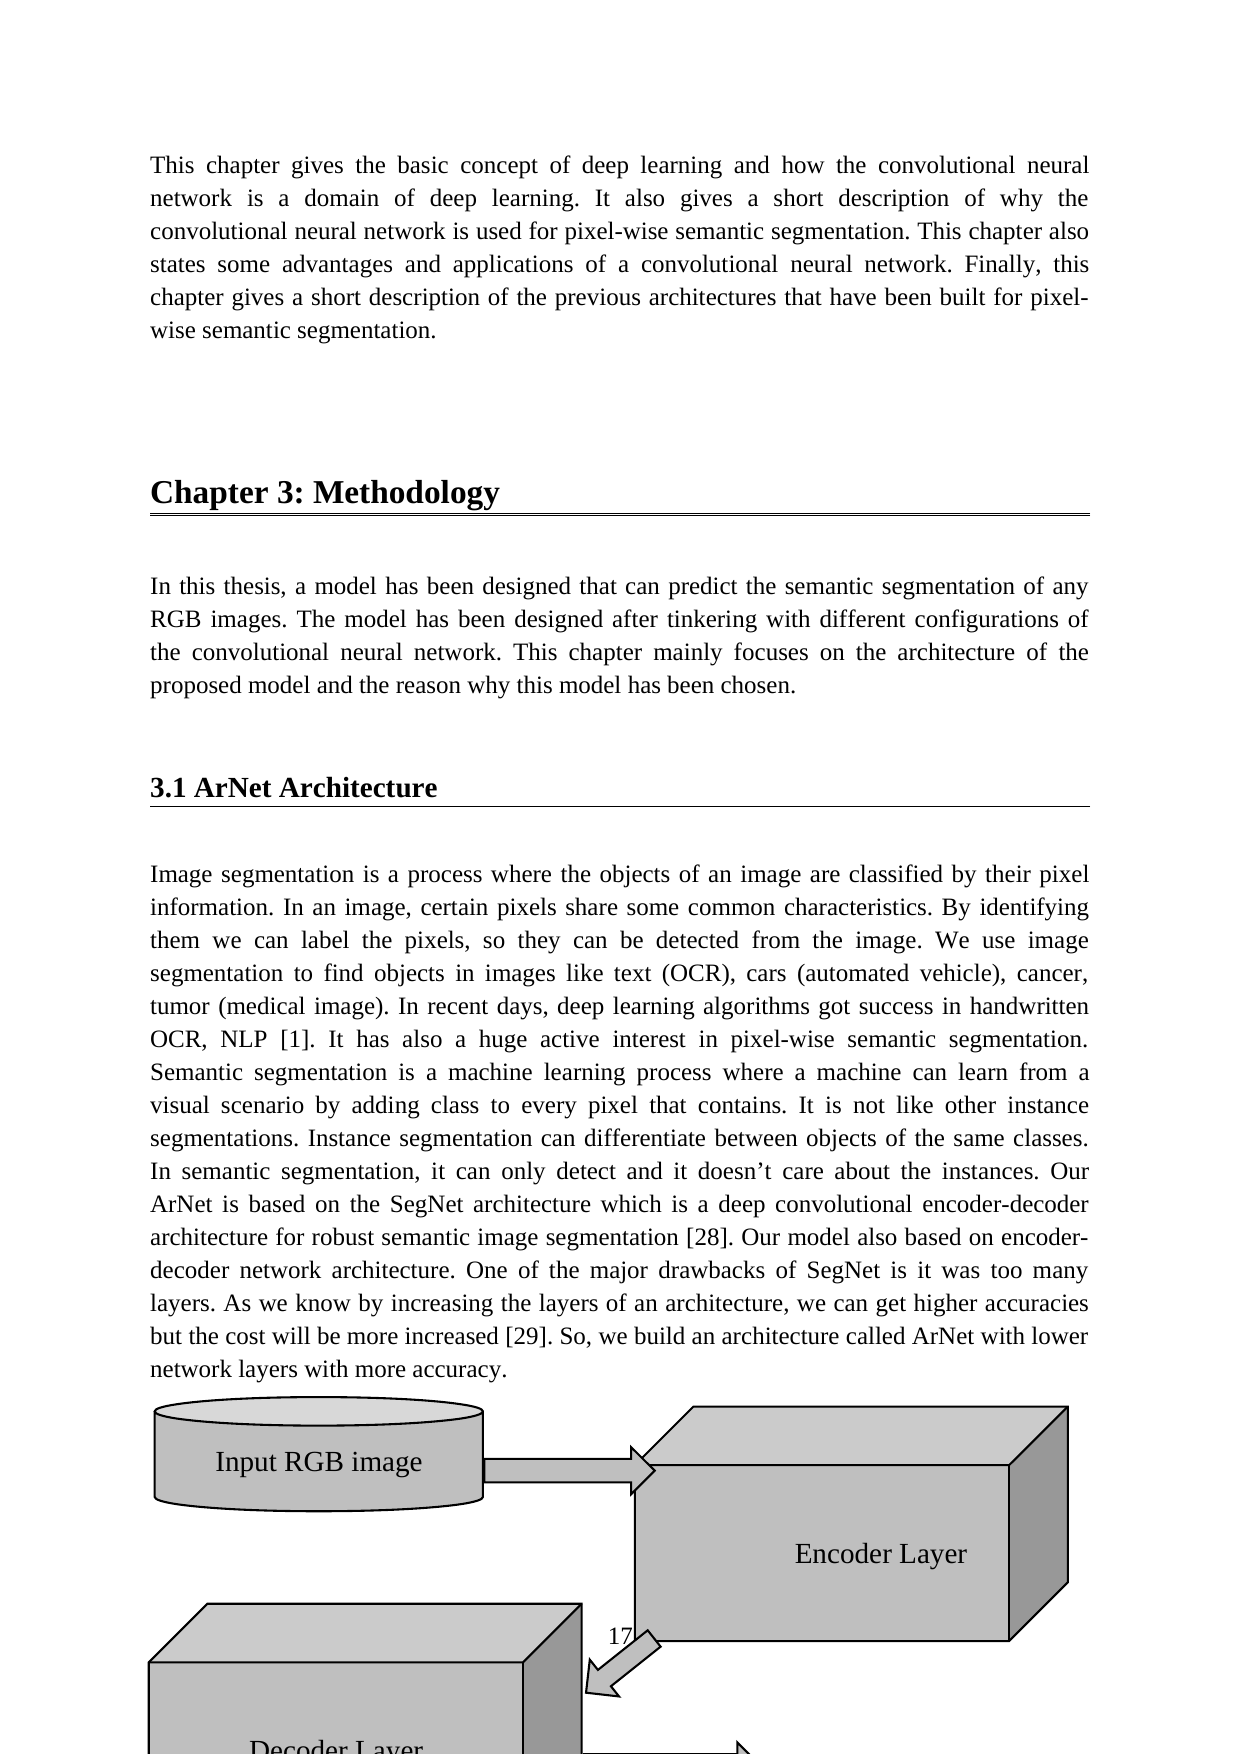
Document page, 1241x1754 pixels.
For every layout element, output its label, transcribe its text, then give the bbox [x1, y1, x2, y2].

subtitle 3.1 ArNet Architecture [150, 770, 1090, 806]
text In this thesis, a model has been designed that can predict the semantic segmentation of any RGB images. The model has been designed after tinkering with different configurations of the convolutional neural network. This chapter mainly focuses on the architecture of the proposed model and the reason why this model has been chosen. [150, 571, 1090, 699]
text Image segmentation is a process where the objects of an image are classified by their pixel information. In an image, certain pixels share some common characteristics. By identifying them we can label the pixels, so they can be detected from the image. We use image segmentation to find objects in images like text (OCR), cars (automated vehicle), cancer, tumor (medical image). In recent days, deep learning algorithms got success in handwritten OCR, NLP [1]. It has also a huge active interest in pixel-wise semantic segmentation. Semantic segmentation is a machine learning process where a machine can learn from a visual scenario by adding class to every pixel that contains. It is not like other instance segmentations. Instance segmentation can differentiate between objects of the same classes. In semantic segmentation, it can only detect and it doesn’t care about the instances. Our ArNet is based on the SegNet architecture which is a deep convolutional encoder-decoder architecture for robust semantic image segmentation [28]. Our model also based on encoder-decoder network architecture. One of the major drawbacks of SegNet is it was too many layers. As we know by increasing the layers of an architecture, we can get higher accuracies but the cost will be more increased [29]. So, we build an architecture called ArNet with lower network layers with more accuracy. [150, 859, 1090, 1383]
text This chapter gives the basic concept of deep learning and how the convolutional neural network is a domain of deep learning. It also gives a short description of why the convolutional neural network is used for pixel-wise semantic segmentation. This chapter also states some advantages and applications of a convolutional neural network. Finally, this chapter gives a short description of the previous architectures that have been built for pixel-wise semantic segmentation. [150, 150, 1090, 344]
subtitle Chapter 3: Methodology [150, 472, 1090, 513]
